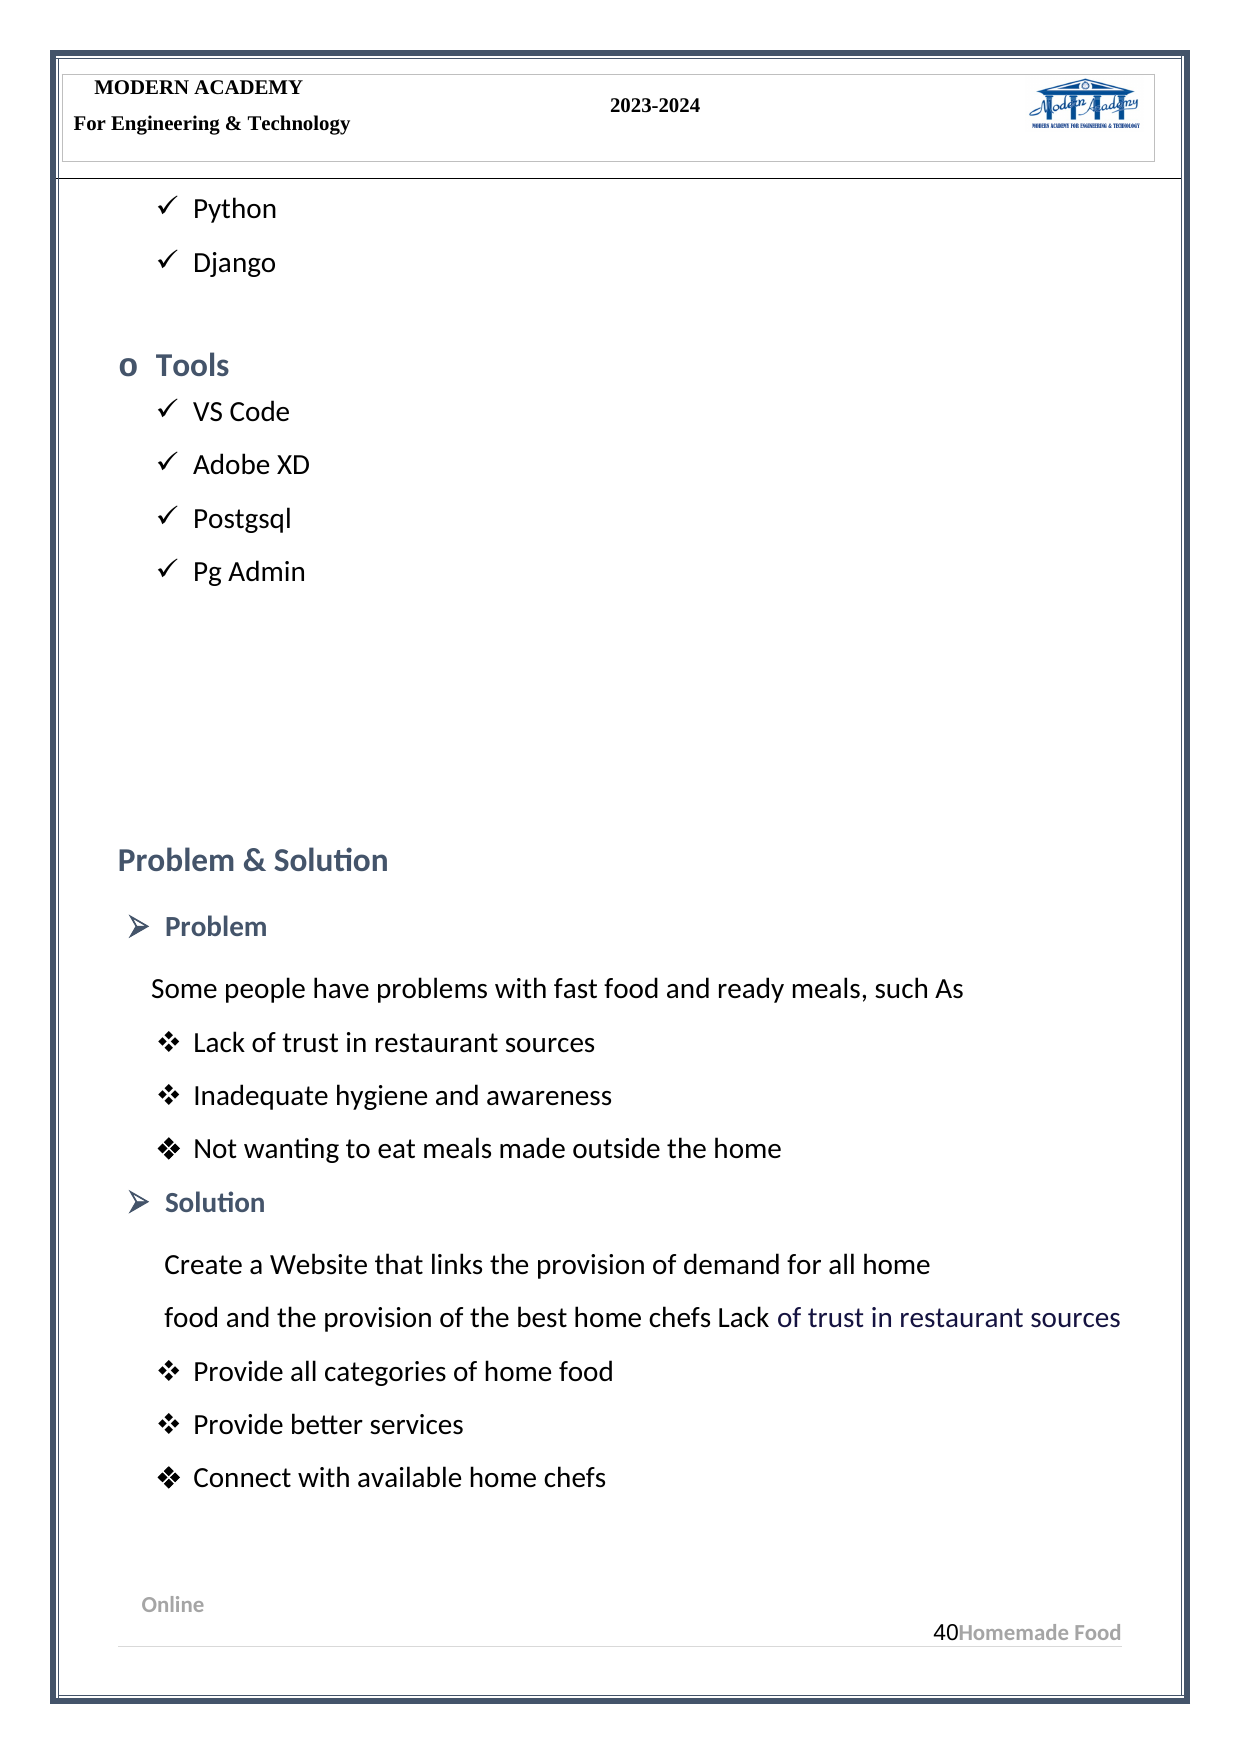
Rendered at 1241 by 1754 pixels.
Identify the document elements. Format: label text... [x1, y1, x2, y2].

list Inadequate hygiene and awareness [156, 1077, 1122, 1113]
list Problem [127, 908, 1122, 944]
list Tools [118, 344, 1122, 386]
list Pg Admin [155, 553, 1122, 589]
subtitle Problem & Solution [118, 838, 1122, 879]
list VS Code [155, 393, 1122, 428]
list Provide all categories of home food [156, 1353, 1122, 1388]
text Some people have problems with fast food and ready meals, such As [118, 970, 1122, 1006]
list Provide better services [156, 1406, 1122, 1442]
list Not wanting to eat meals made outside the home [156, 1131, 1122, 1166]
picture [1025, 75, 1144, 132]
list Python [155, 190, 1122, 226]
text Create a Website that links the provision of demand for all home [118, 1246, 1122, 1281]
list Connect with available home chefs [156, 1459, 1122, 1495]
list Solution [127, 1184, 1122, 1219]
list Lack of trust in restaurant sources [156, 1024, 1122, 1059]
list Adobe XD [155, 446, 1122, 482]
text food and the provision of the best home chefs Lack of trust in restaurant sources [118, 1299, 1122, 1335]
list Django [155, 244, 1122, 279]
list Postgsql [155, 500, 1122, 535]
